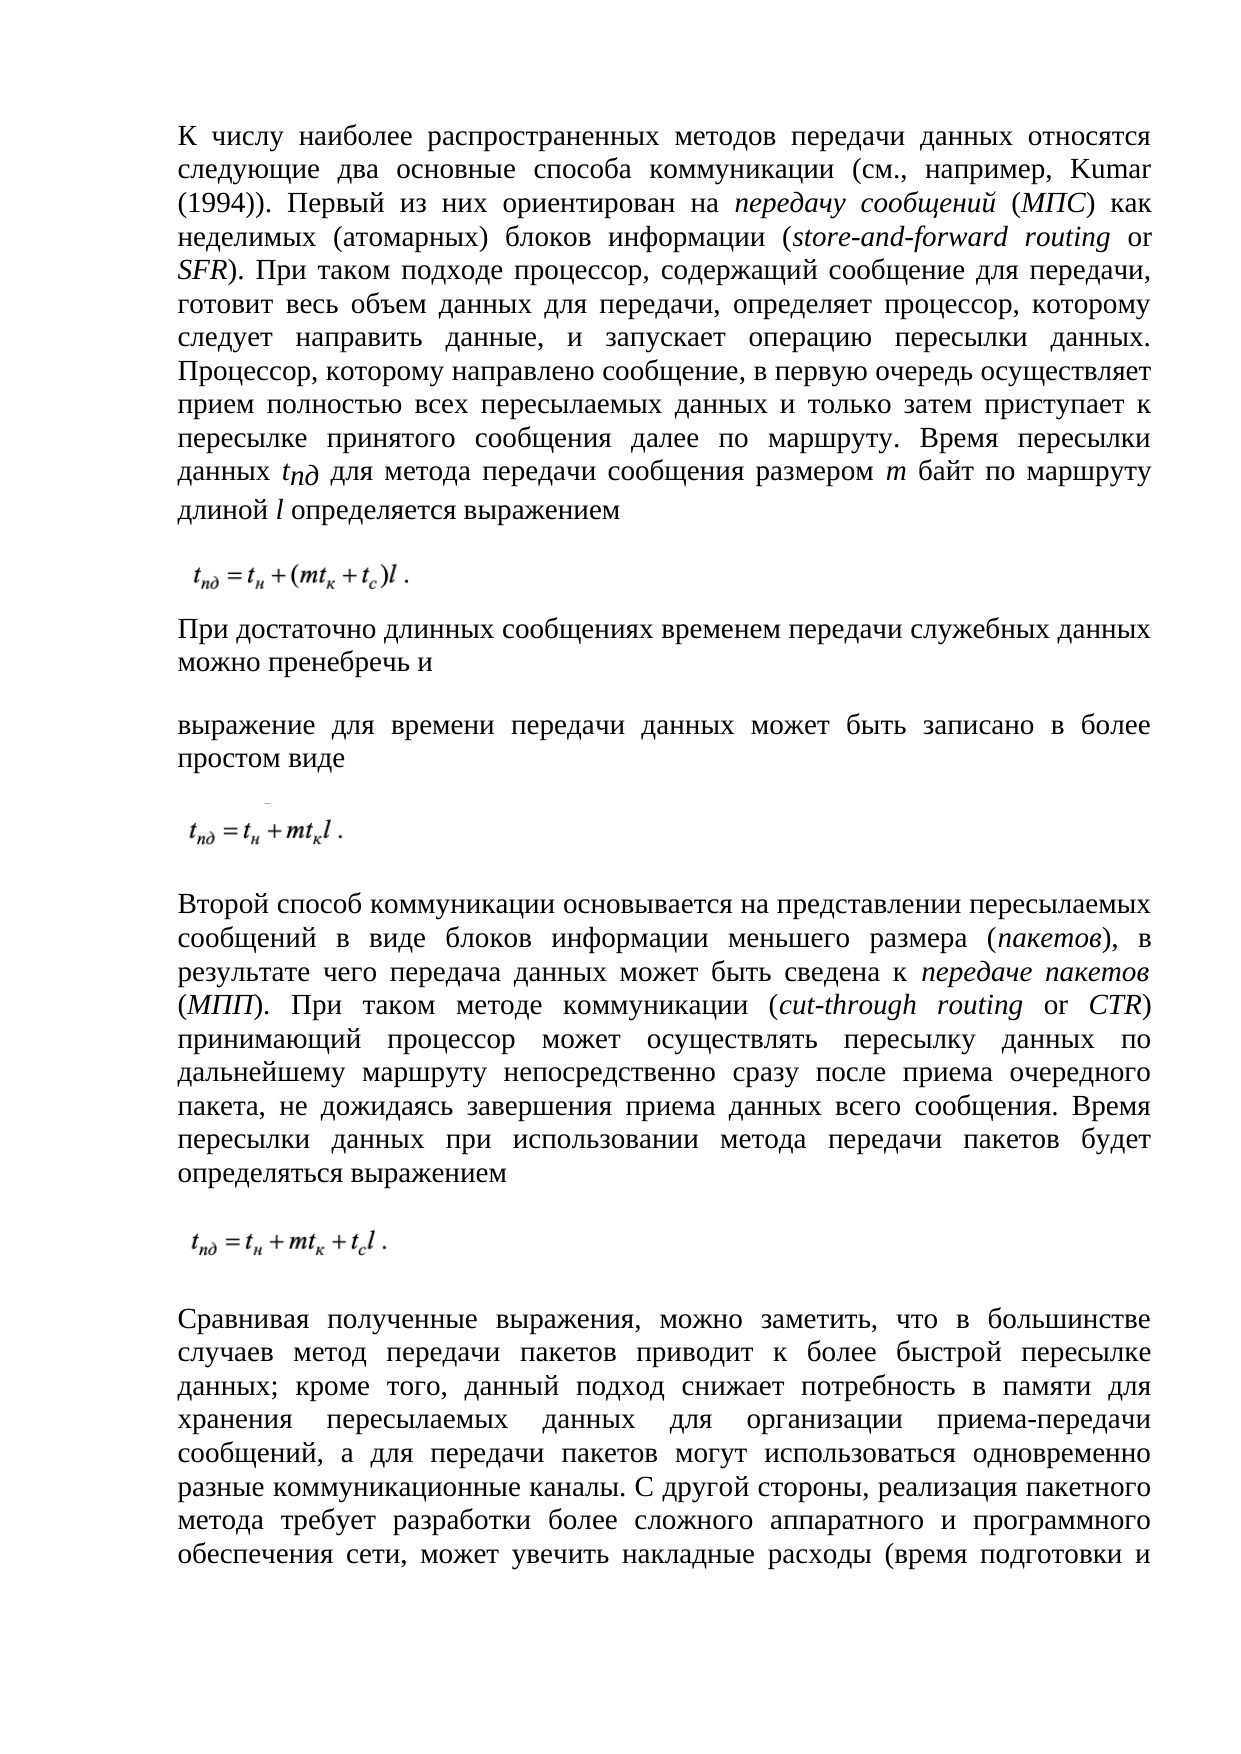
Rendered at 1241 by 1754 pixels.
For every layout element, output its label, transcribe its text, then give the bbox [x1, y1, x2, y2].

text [177, 1301, 1152, 1569]
text При достаточно длинных сообщениях временем передачи служебных данных можно пренебречь и [177, 554, 1152, 678]
text Второй способ коммуникации основывается на представлении пересылаемых сообщений в виде блоков информации меньшего размера (пакетов), в результате чего передача данных может быть сведена к передаче пакетов (МПП). При таком методе коммуникации (cut-through routing or CTR) принимающий процессор может осуществлять пересылку данных по дальнейшему маршруту непосредственно сразу после приема очередного пакета, не дожидаясь завершения приема данных всего сообщения. Время пересылки данных при использовании метода передачи пакетов будет определяться выражением [177, 887, 1152, 1188]
picture [177, 803, 357, 858]
picture [177, 1217, 398, 1272]
text выражение для времени передачи данных может быть записано в более простом виде [177, 707, 1152, 774]
picture [177, 554, 430, 611]
text К числу наиболее распространенных методов передачи данных относятся следующие два основные способа коммуникации (см., например, Kumar (1994)). Первый из них ориентирован на передачу сообщений (МПС) как неделимых (атомарных) блоков информации (store-and-forward routing or SFR). При таком подходе процессор, содержащий сообщение для передачи, готовит весь объем данных для передачи, определяет процессор, которому следует направить данные, и запускает операцию пересылки данных. Процессор, которому направлено сообщение, в первую очередь осуществляет прием полностью всех пересылаемых данных и только затем приступает к пересылке принятого сообщения далее по маршруту. Время пересылки данных tпд для метода передачи сообщения размером m байт по маршруту длиной l определяется выражением [177, 118, 1152, 525]
